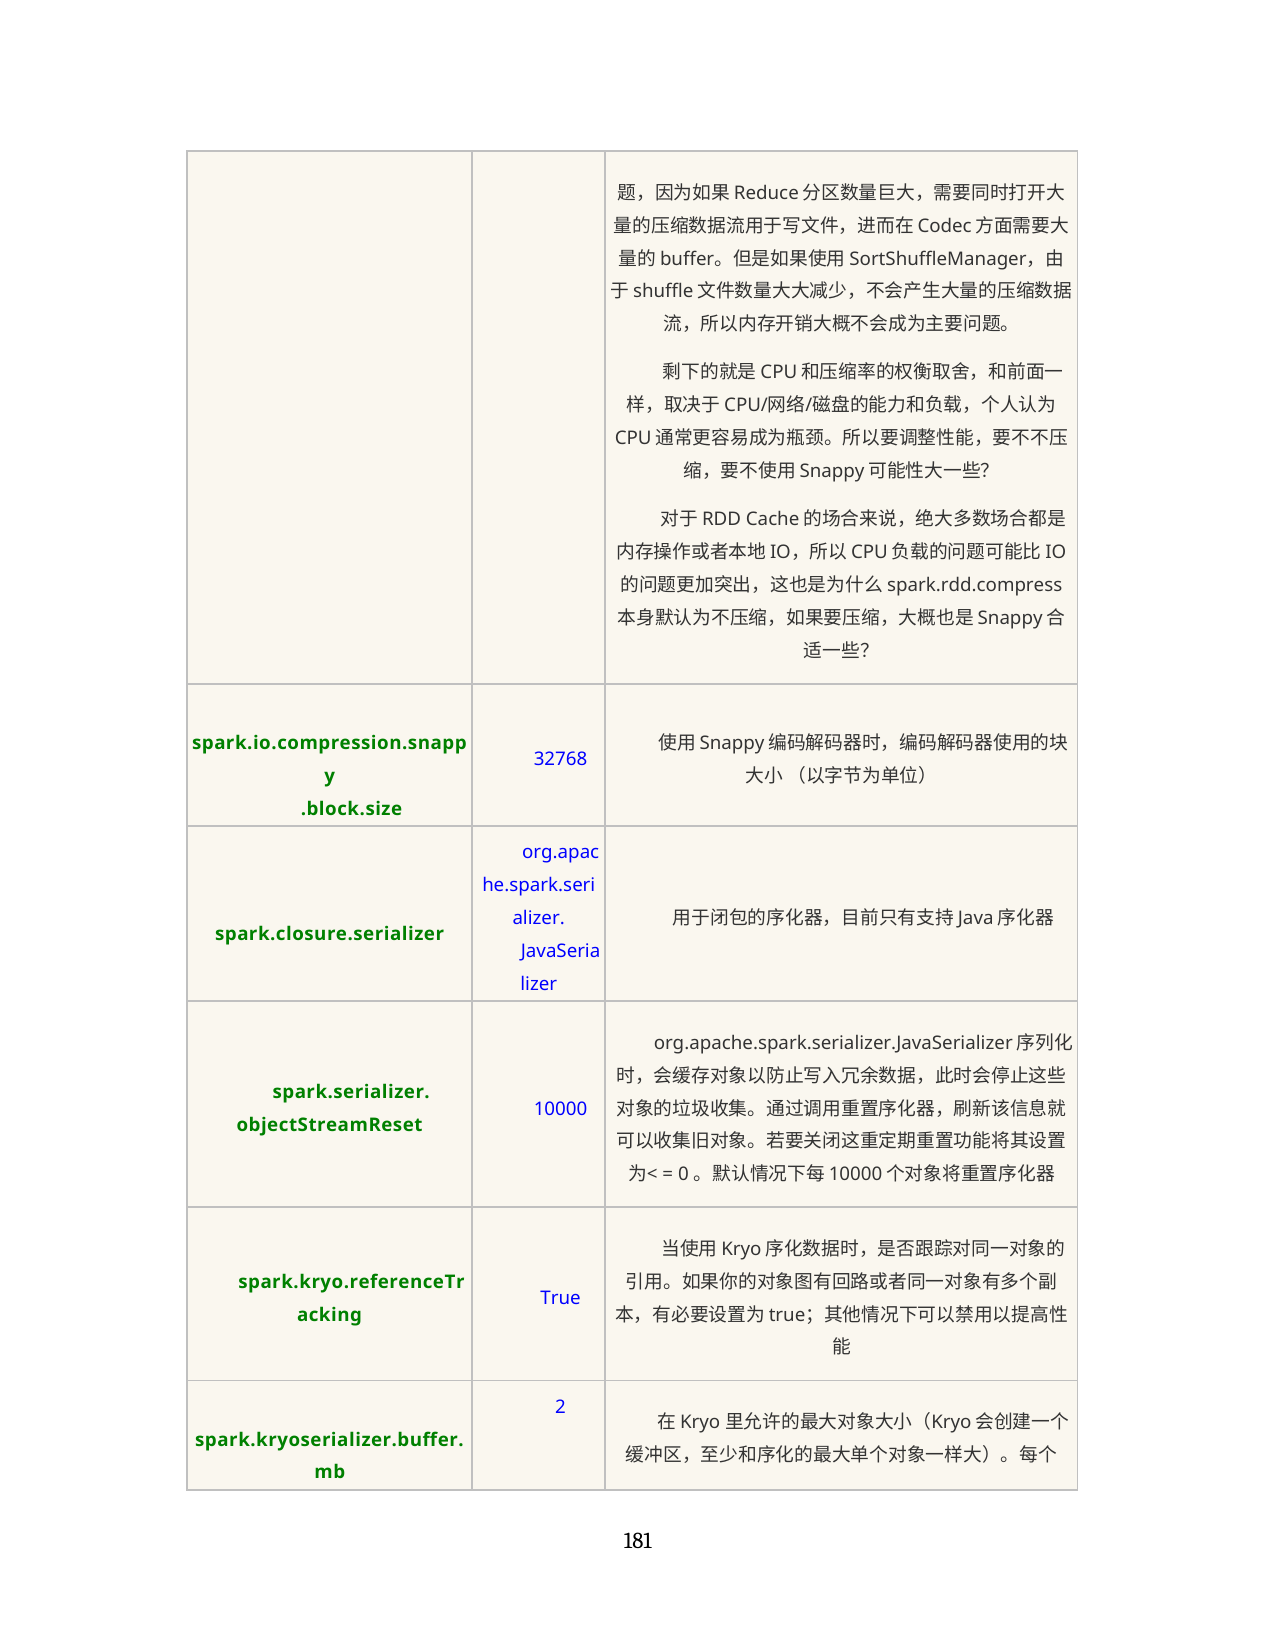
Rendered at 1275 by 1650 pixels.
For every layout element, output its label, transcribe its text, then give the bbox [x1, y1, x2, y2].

table_cell 10000 [473, 1002, 604, 1206]
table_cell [188, 1381, 471, 1489]
table_cell 使用Snappy编码解码器时，编码解码器使用的块大小 （以字节为单位） [606, 685, 1077, 825]
table_cell 当使用Kryo序化数据时，是否跟踪对同一对象的引用。如果你的对象图有回路或者同一对象有多个副本，有必要设置为true；其他情况下可以禁用以提高性能 [606, 1208, 1077, 1380]
table_cell spark.kryo.referenceTracking [188, 1208, 471, 1380]
table_cell spark.io.compression.snappy .block.size [188, 685, 471, 825]
table_cell spark.serializer. objectStreamReset [188, 1002, 471, 1206]
table_cell org.apache.spark.serializer. JavaSerializer [473, 827, 604, 1000]
table_cell 32768 [473, 685, 604, 825]
table_cell 用于闭包的序化器，目前只有支持Java序化器 [606, 827, 1077, 1000]
table_cell True [473, 1208, 604, 1380]
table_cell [188, 152, 471, 683]
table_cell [606, 1381, 1077, 1489]
table_cell spark.closure.serializer [188, 827, 471, 1000]
table_cell org.apache.spark.serializer.JavaSerializer序列化时，会缓存对象以防止写入冗余数据，此时会停止这些对象的垃圾收集。通过调用重置序化器，刷新该信息就可以收集旧对象。若要关闭这重定期重置功能将其设置为< = 0 。默认情况下每10000个对象将重置序化器 [606, 1002, 1077, 1206]
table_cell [473, 152, 604, 683]
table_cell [606, 152, 1077, 683]
table_cell 2 [473, 1381, 604, 1489]
